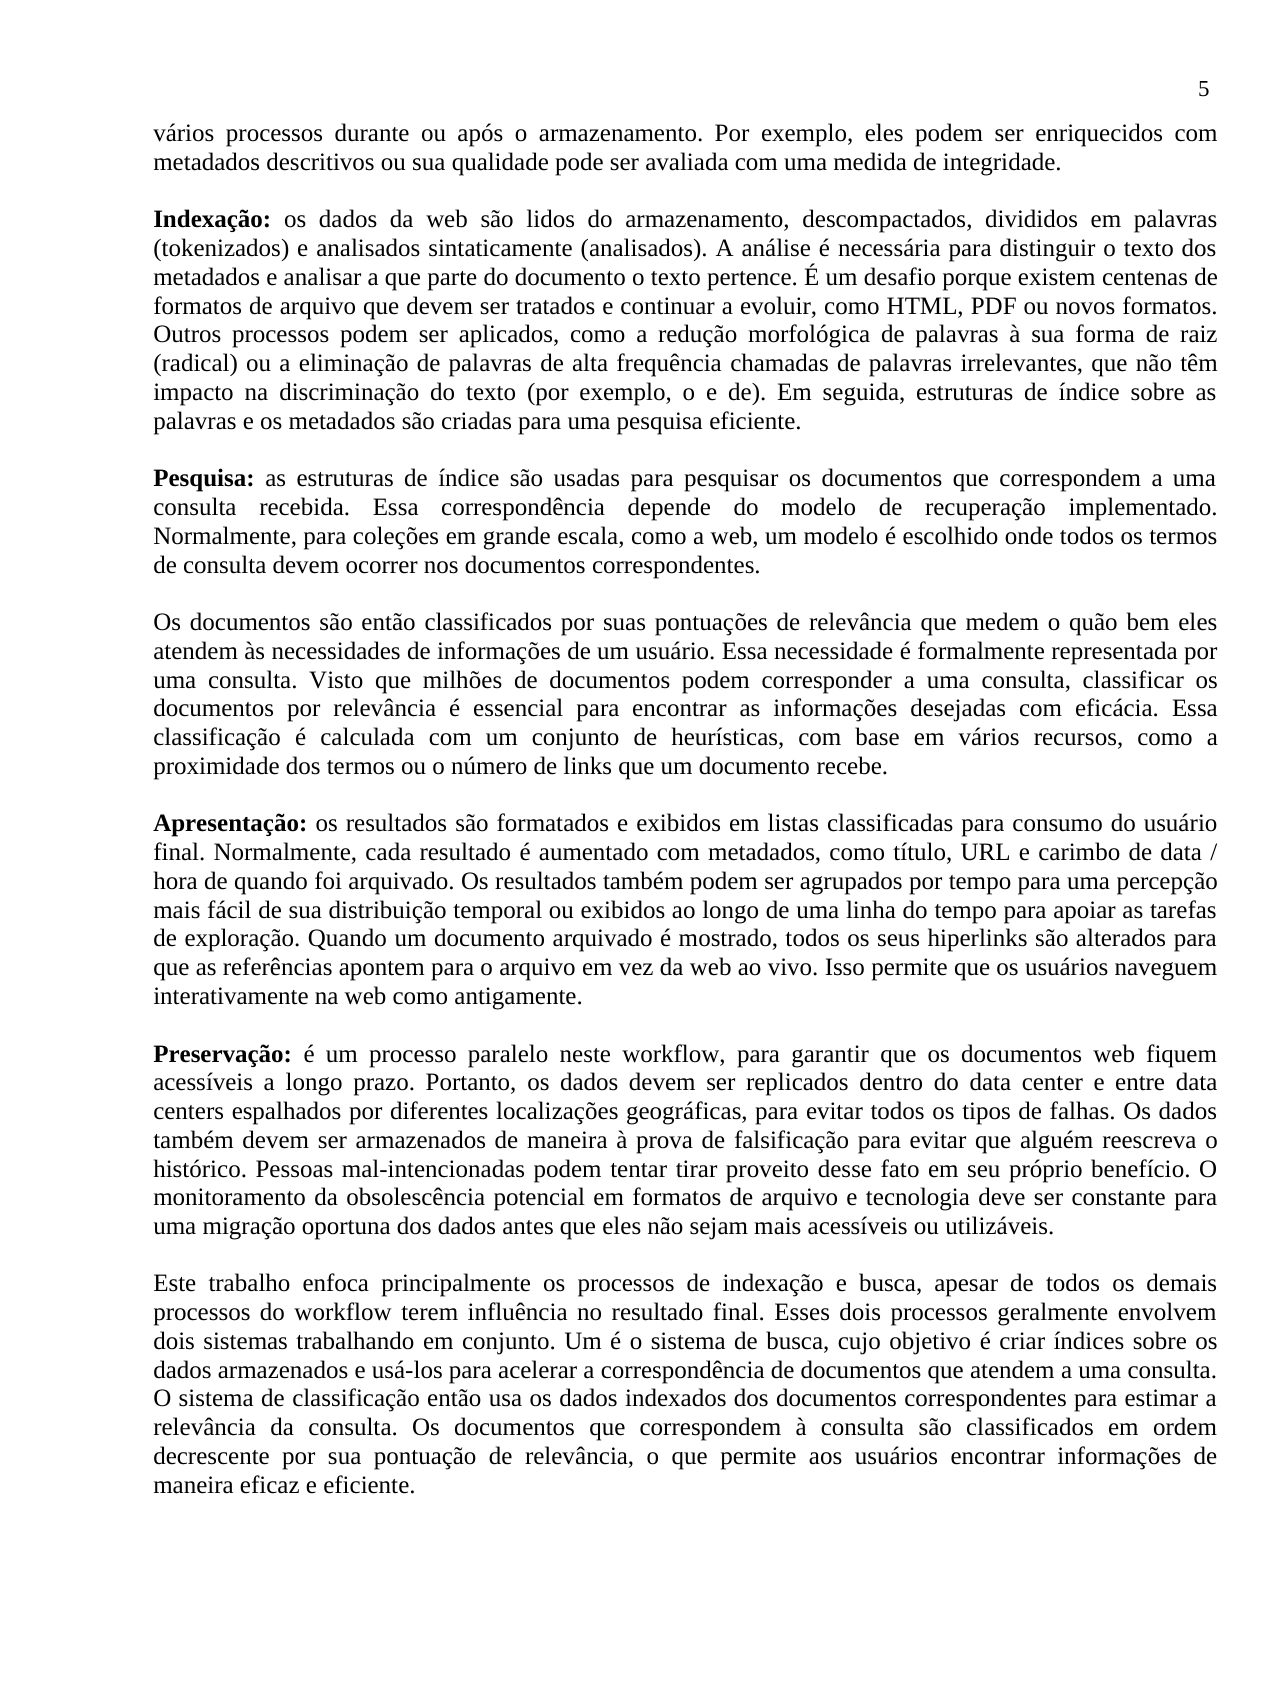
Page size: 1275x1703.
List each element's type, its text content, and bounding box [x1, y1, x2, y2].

text Os documentos são então classificados por suas pontuações de relevância que medem o quão bem eles atendem às necessidades de informações de um usuário. Essa necessidade é formalmente representada por uma consulta. Visto que milhões de documentos podem corresponder a uma consulta, classificar os documentos por relevância é essencial para encontrar as informações desejadas com eficácia. Essa classificação é calculada com um conjunto de heurísticas, com base em vários recursos, como a proximidade dos termos ou o número de links que um documento recebe. [153, 607, 1218, 780]
text Indexação: os dados da web são lidos do armazenamento, descompactados, divididos em palavras (tokenizados) e analisados sintaticamente (analisados). A análise é necessária para distinguir o texto dos metadados e analisar a que parte do documento o texto pertence. É um desafio porque existem centenas de formatos de arquivo que devem ser tratados e continuar a evoluir, como HTML, PDF ou novos formatos. Outros processos podem ser aplicados, como a redução morfológica de palavras à sua forma de raiz (radical) ou a eliminação de palavras de alta frequência chamadas de palavras irrelevantes, que não têm impacto na discriminação do texto (por exemplo, o e de). Em seguida, estruturas de índice sobre as palavras e os metadados são criadas para uma pesquisa eficiente. [153, 204, 1218, 434]
text vários processos durante ou após o armazenamento. Por exemplo, eles podem ser enriquecidos com metadados descritivos ou sua qualidade pode ser avaliada com uma medida de integridade. [153, 118, 1218, 176]
text Apresentação: os resultados são formatados e exibidos em listas classificadas para consumo do usuário final. Normalmente, cada resultado é aumentado com metadados, como título, URL e carimbo de data / hora de quando foi arquivado. Os resultados também podem ser agrupados por tempo para uma percepção mais fácil de sua distribuição temporal ou exibidos ao longo de uma linha do tempo para apoiar as tarefas de exploração. Quando um documento arquivado é mostrado, todos os seus hiperlinks são alterados para que as referências apontem para o arquivo em vez da web ao vivo. Isso permite que os usuários naveguem interativamente na web como antigamente. [153, 808, 1218, 1010]
text Este trabalho enfoca principalmente os processos de indexação e busca, apesar de todos os demais processos do workflow terem influência no resultado final. Esses dois processos geralmente envolvem dois sistemas trabalhando em conjunto. Um é o sistema de busca, cujo objetivo é criar índices sobre os dados armazenados e usá-los para acelerar a correspondência de documentos que atendem a uma consulta. O sistema de classificação então usa os dados indexados dos documentos correspondentes para estimar a relevância da consulta. Os documentos que correspondem à consulta são classificados em ordem decrescente por sua pontuação de relevância, o que permite aos usuários encontrar informações de maneira eficaz e eficiente. [153, 1268, 1218, 1498]
text Pesquisa: as estruturas de índice são usadas para pesquisar os documentos que correspondem a uma consulta recebida. Essa correspondência depende do modelo de recuperação implementado. Normalmente, para coleções em grande escala, como a web, um modelo é escolhido onde todos os termos de consulta devem ocorrer nos documentos correspondentes. [153, 463, 1218, 578]
text Preservação: é um processo paralelo neste workflow, para garantir que os documentos web fiquem acessíveis a longo prazo. Portanto, os dados devem ser replicados dentro do data center e entre data centers espalhados por diferentes localizações geográficas, para evitar todos os tipos de falhas. Os dados também devem ser armazenados de maneira à prova de falsificação para evitar que alguém reescreva o histórico. Pessoas mal-intencionadas podem tentar tirar proveito desse fato em seu próprio benefício. O monitoramento da obsolescência potencial em formatos de arquivo e tecnologia deve ser constante para uma migração oportuna dos dados antes que eles não sejam mais acessíveis ou utilizáveis. [153, 1039, 1218, 1240]
